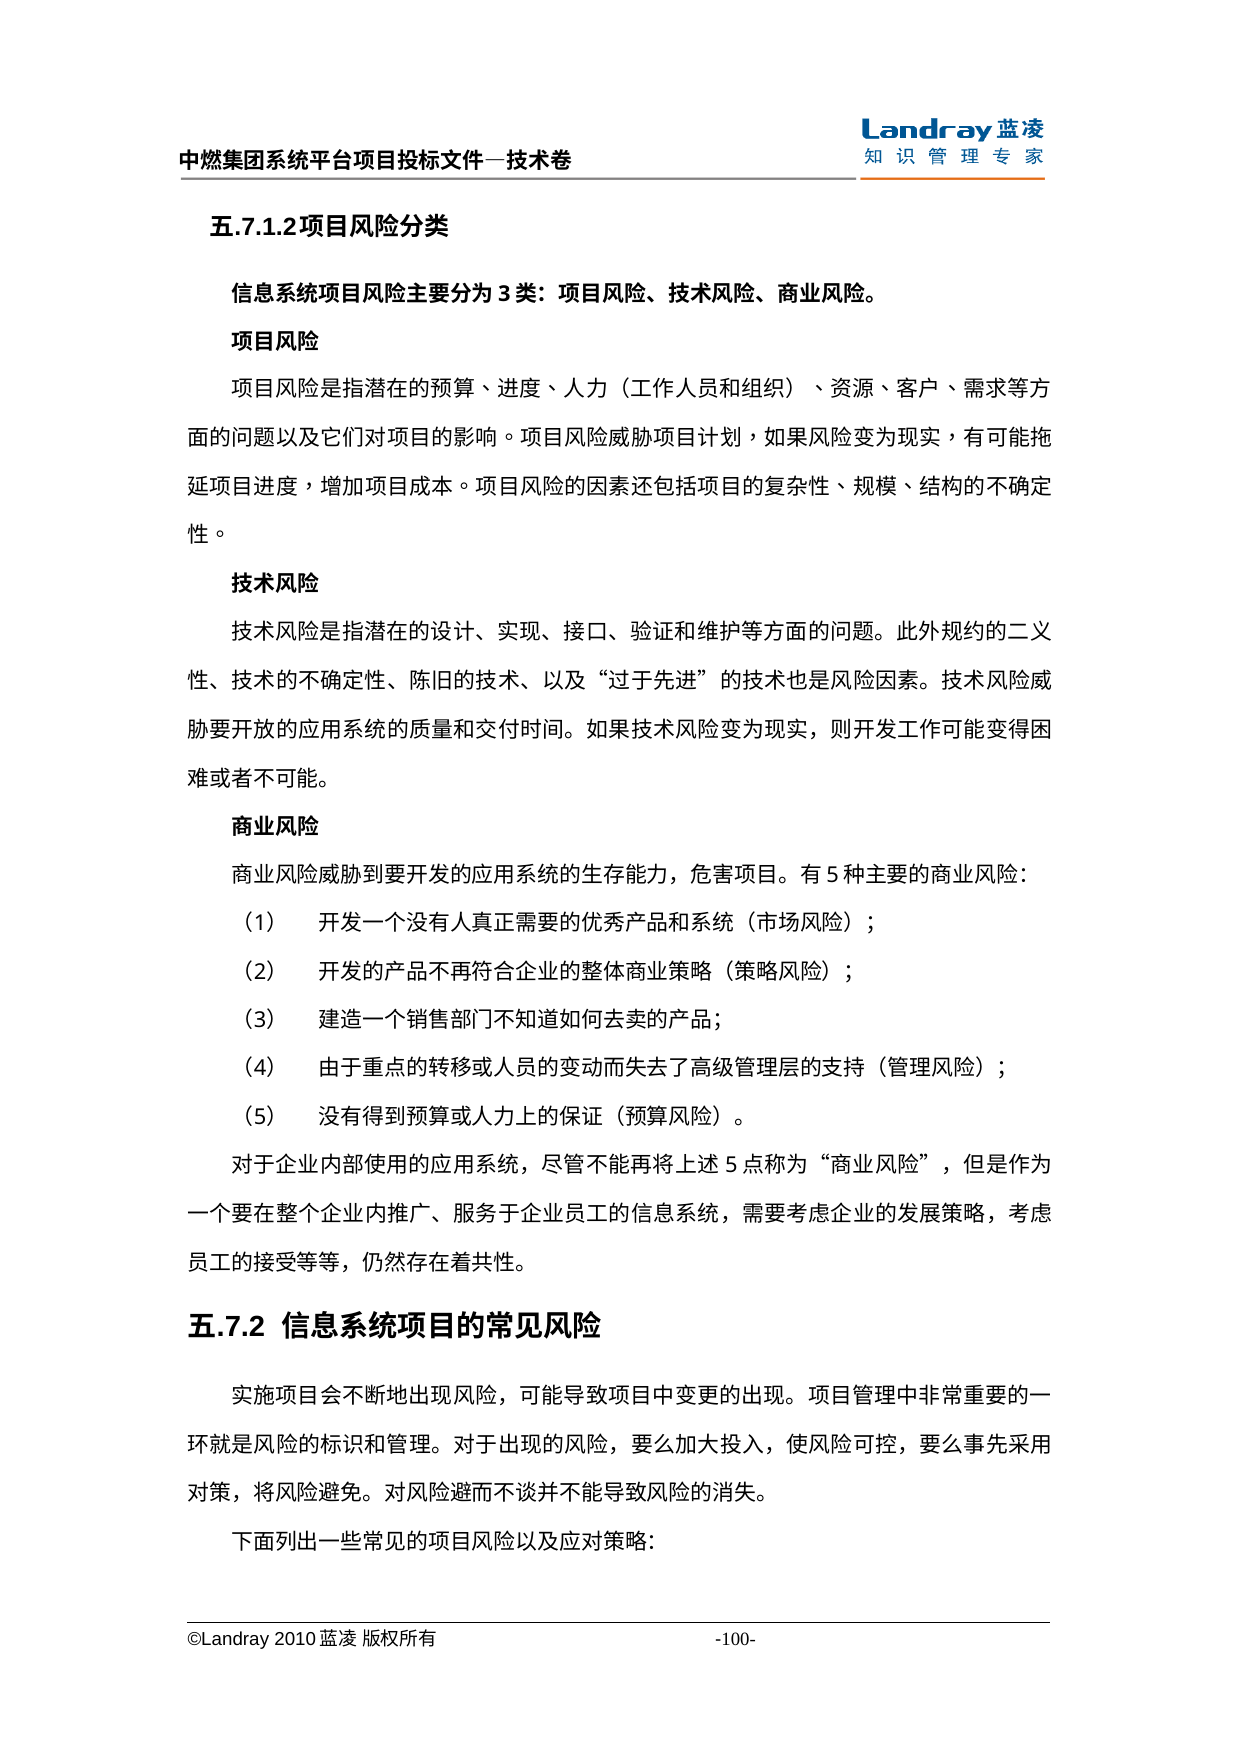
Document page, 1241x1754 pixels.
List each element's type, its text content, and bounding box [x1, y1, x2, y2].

list 建造一个销售部门不知道如何去卖的产品； [187, 1002, 1053, 1034]
list 由于重点的转移或人员的变动而失去了高级管理层的支持（管理风险）； [187, 1050, 1053, 1083]
subtitle 项目风险分类 [209, 193, 1053, 258]
list 开发的产品不再符合企业的整体商业策略（策略风险）； [187, 953, 1053, 986]
subtitle 信息系统项目的常见风险 [187, 1293, 1053, 1358]
list 开发一个没有人真正需要的优秀产品和系统（市场风险）； [187, 905, 1053, 938]
list 没有得到预算或人力上的保证（预算风险）。 [187, 1098, 1053, 1131]
text 技术风险 [187, 566, 1053, 598]
text 下面列出一些常见的项目风险以及应对策略： [187, 1523, 1053, 1556]
text 实施项目会不断地出现风险，可能导致项目中变更的出现。项目管理中非常重要的一环就是风险的标识和管理。对于出现的风险，要么加大投入，使风险可控，要么事先采用对策，将风险避免。对风险避而不谈并不能导致风险的消失。 [187, 1377, 1053, 1507]
picture [180, 118, 1045, 180]
text 项目风险是指潜在的预算、进度、人力（工作人员和组织）、资源、客户、需求等方面的问题以及它们对项目的影响。项目风险威胁项目计划，如果风险变为现实，有可能拖延项目进度，增加项目成本。项目风险的因素还包括项目的复杂性、规模、结构的不确定性。 [187, 372, 1053, 551]
text 项目风险 [187, 323, 1053, 356]
text 技术风险是指潜在的设计、实现、接口、验证和维护等方面的问题。此外规约的二义性、技术的不确定性、陈旧的技术、以及“过于先进”的技术也是风险因素。技术风险威胁要开放的应用系统的质量和交付时间。如果技术风险变为现实，则开发工作可能变得困难或者不可能。 [187, 614, 1053, 793]
text 商业风险 [187, 808, 1053, 841]
text 商业风险威胁到要开发的应用系统的生存能力，危害项目。有5种主要的商业风险： [187, 857, 1053, 889]
text 对于企业内部使用的应用系统，尽管不能再将上述5点称为“商业风险”，但是作为一个要在整个企业内推广、服务于企业员工的信息系统，需要考虑企业的发展策略，考虑员工的接受等等，仍然存在着共性。 [187, 1147, 1053, 1277]
text 信息系统项目风险主要分为3类：项目风险、技术风险、商业风险。 [187, 275, 1053, 308]
